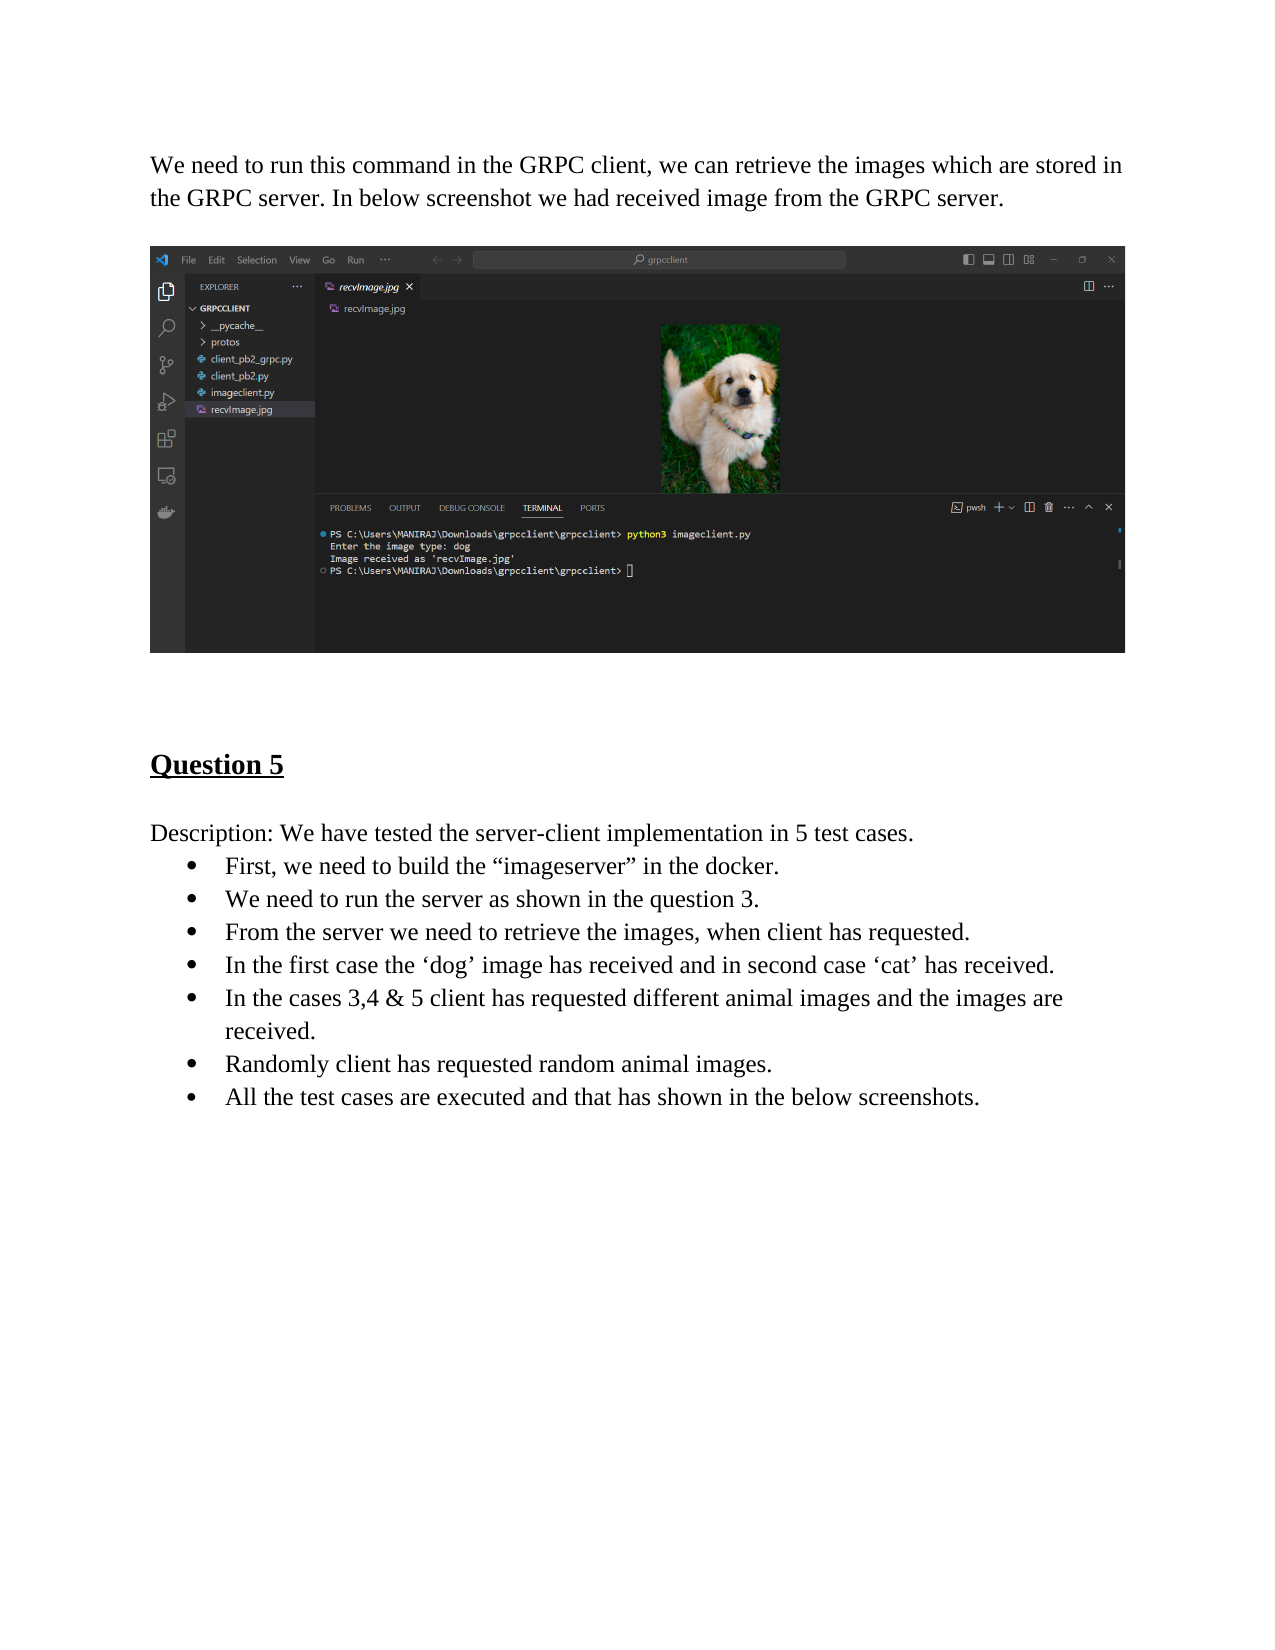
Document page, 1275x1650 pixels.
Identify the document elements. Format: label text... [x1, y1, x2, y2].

picture [150, 246, 1125, 653]
list In the cases 3,4 & 5 client has requested different animal images and the images are received. [187, 983, 1125, 1045]
text We need to run this command in the GRPC client, we can retrieve the images which are stored in the GRPC server. In below screenshot we had received image from the GRPC server. [150, 150, 1125, 212]
list We need to run the server as shown in the question 3. [187, 884, 1125, 913]
list In the first case the ‘dog’ image has received and in second case ‘cat’ has received. [187, 950, 1125, 979]
text Description: We have tested the server-client implementation in 5 test cases. [150, 818, 1125, 847]
text Question 5 [150, 747, 1125, 780]
list All the test cases are executed and that has shown in the below screenshots. [187, 1082, 1125, 1111]
list Randomly client has requested random animal images. [187, 1049, 1125, 1078]
list First, we need to build the “imageserver” in the docker. [187, 851, 1125, 880]
list From the server we need to retrieve the images, when client has requested. [187, 917, 1125, 946]
